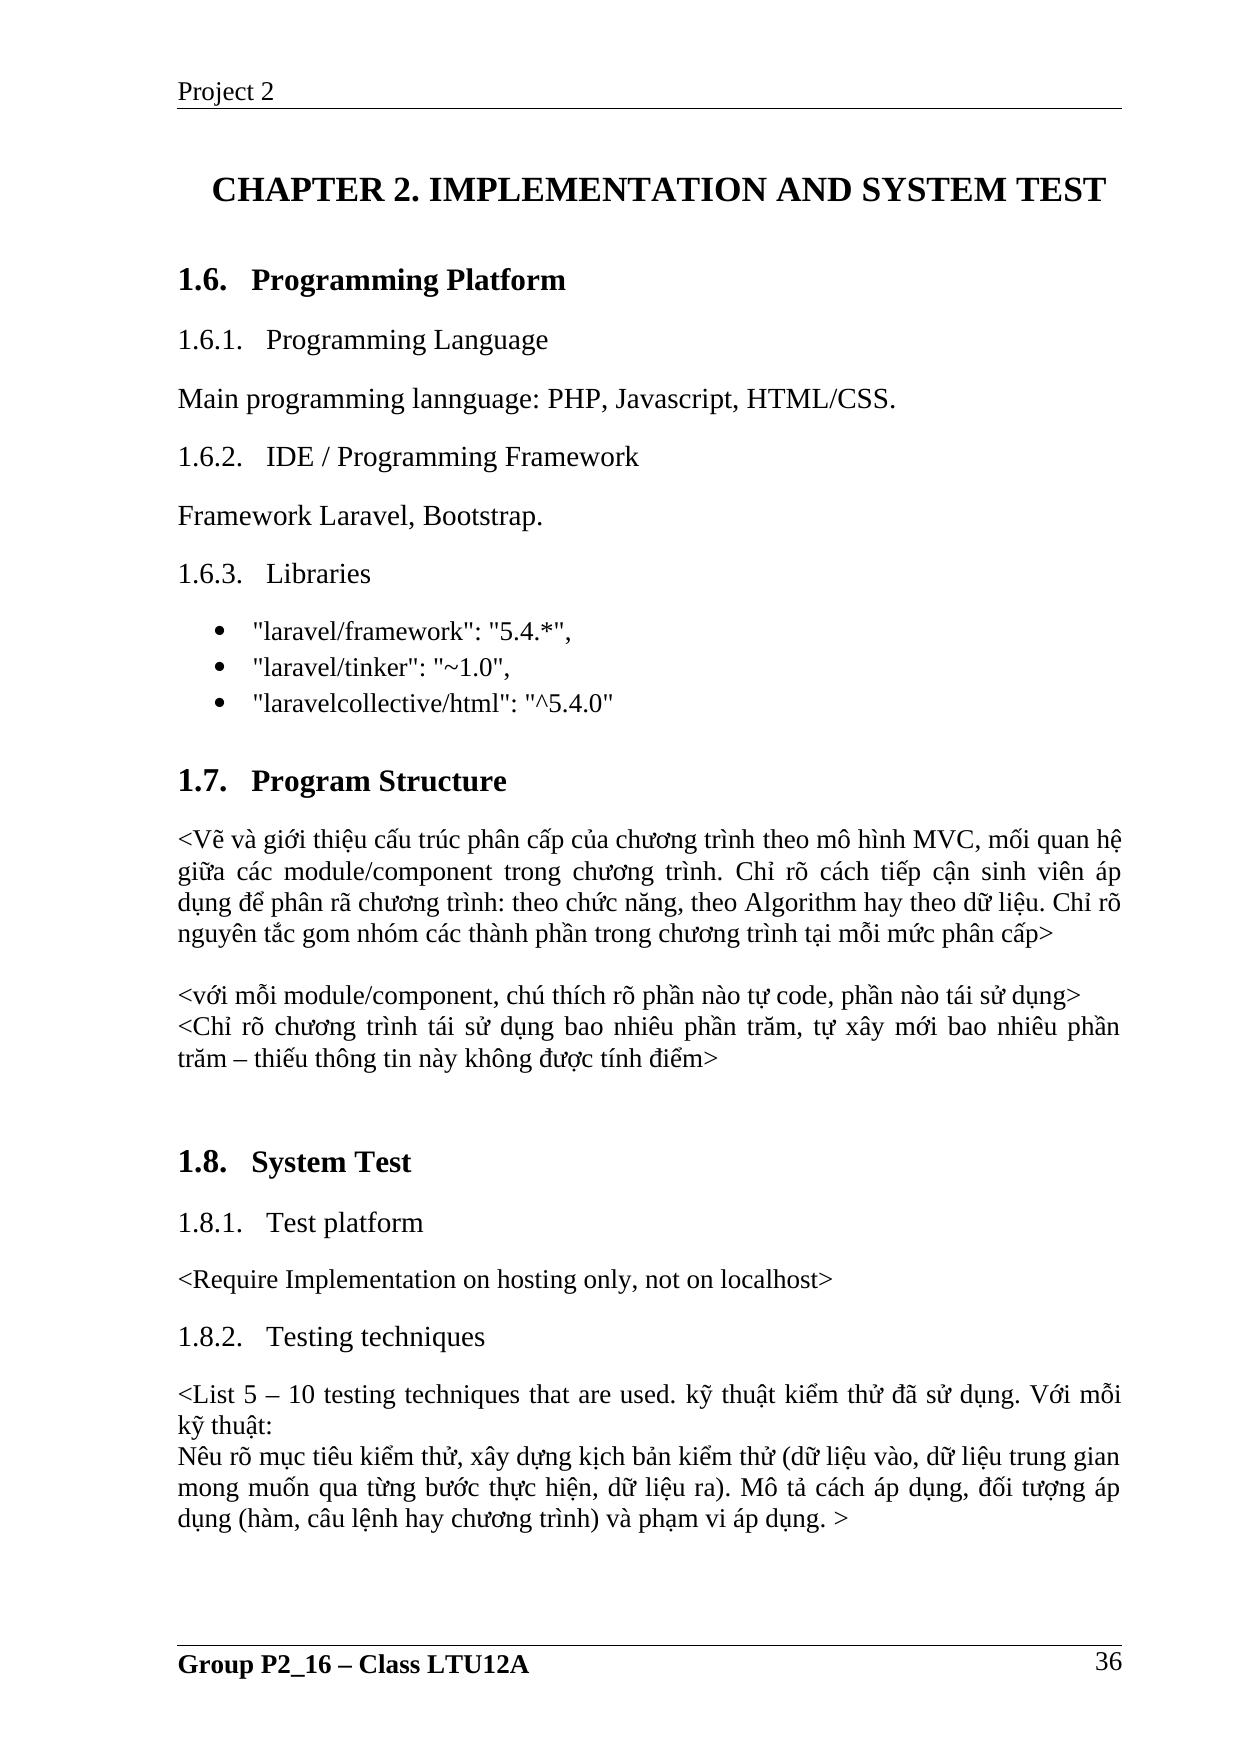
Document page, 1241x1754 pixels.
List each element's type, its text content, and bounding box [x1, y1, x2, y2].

subtitle Programming Language [177, 322, 1122, 356]
subtitle Program Structure [177, 760, 1122, 799]
subtitle Programming Platform [177, 259, 1122, 297]
list "laravelcollective/html": "^5.4.0" [215, 687, 1122, 718]
subtitle Test platform [177, 1205, 1122, 1238]
text <Chỉ rõ chương trình tái sử dụng bao nhiêu phần trăm, tự xây mới bao nhiêu phần trăm – thiếu thông tin này không được tính điểm> [177, 1011, 1122, 1073]
text Nêu rõ mục tiêu kiểm thử, xây dựng kịch bản kiểm thử (dữ liệu vào, dữ liệu trung gian mong muốn qua từng bước thực hiện, dữ liệu ra). Mô tả cách áp dụng, đối tượng áp dụng (hàm, câu lệnh hay chương trình) và phạm vi áp dụng. > [177, 1440, 1122, 1534]
subtitle IDE / Programming Framework [177, 439, 1122, 473]
subtitle CHAPTER 2. IMPLEMENTATION AND SYSTEM TEST [196, 168, 1122, 209]
text Main programming lannguage: PHP, Javascript, HTML/CSS. [177, 381, 1122, 414]
list "laravel/tinker": "~1.0", [215, 651, 1122, 682]
list "laravel/framework": "5.4.*", [215, 615, 1122, 646]
text Framework Laravel, Bootstrap. [177, 498, 1122, 531]
text <Vẽ và giới thiệu cấu trúc phân cấp của chương trình theo mô hình MVC, mối quan hệ giữa các module/component trong chương trình. Chỉ rõ cách tiếp cận sinh viên áp dụng để phân rã chương trình: theo chức năng, theo Algorithm hay theo dữ liệu. Chỉ rõ nguyên tắc gom nhóm các thành phần trong chương trình tại mỗi mức phân cấp> [177, 824, 1122, 948]
text <Require Implementation on hosting only, not on localhost> [177, 1263, 1122, 1294]
subtitle Testing techniques [177, 1319, 1122, 1353]
text <List 5 – 10 testing techniques that are used. kỹ thuật kiểm thử đã sử dụng. Với mỗi kỹ thuật: [177, 1378, 1122, 1440]
subtitle Libraries [177, 556, 1122, 590]
subtitle System Test [177, 1141, 1122, 1180]
text <với mỗi module/component, chú thích rõ phần nào tự code, phần nào tái sử dụng> [177, 979, 1122, 1011]
